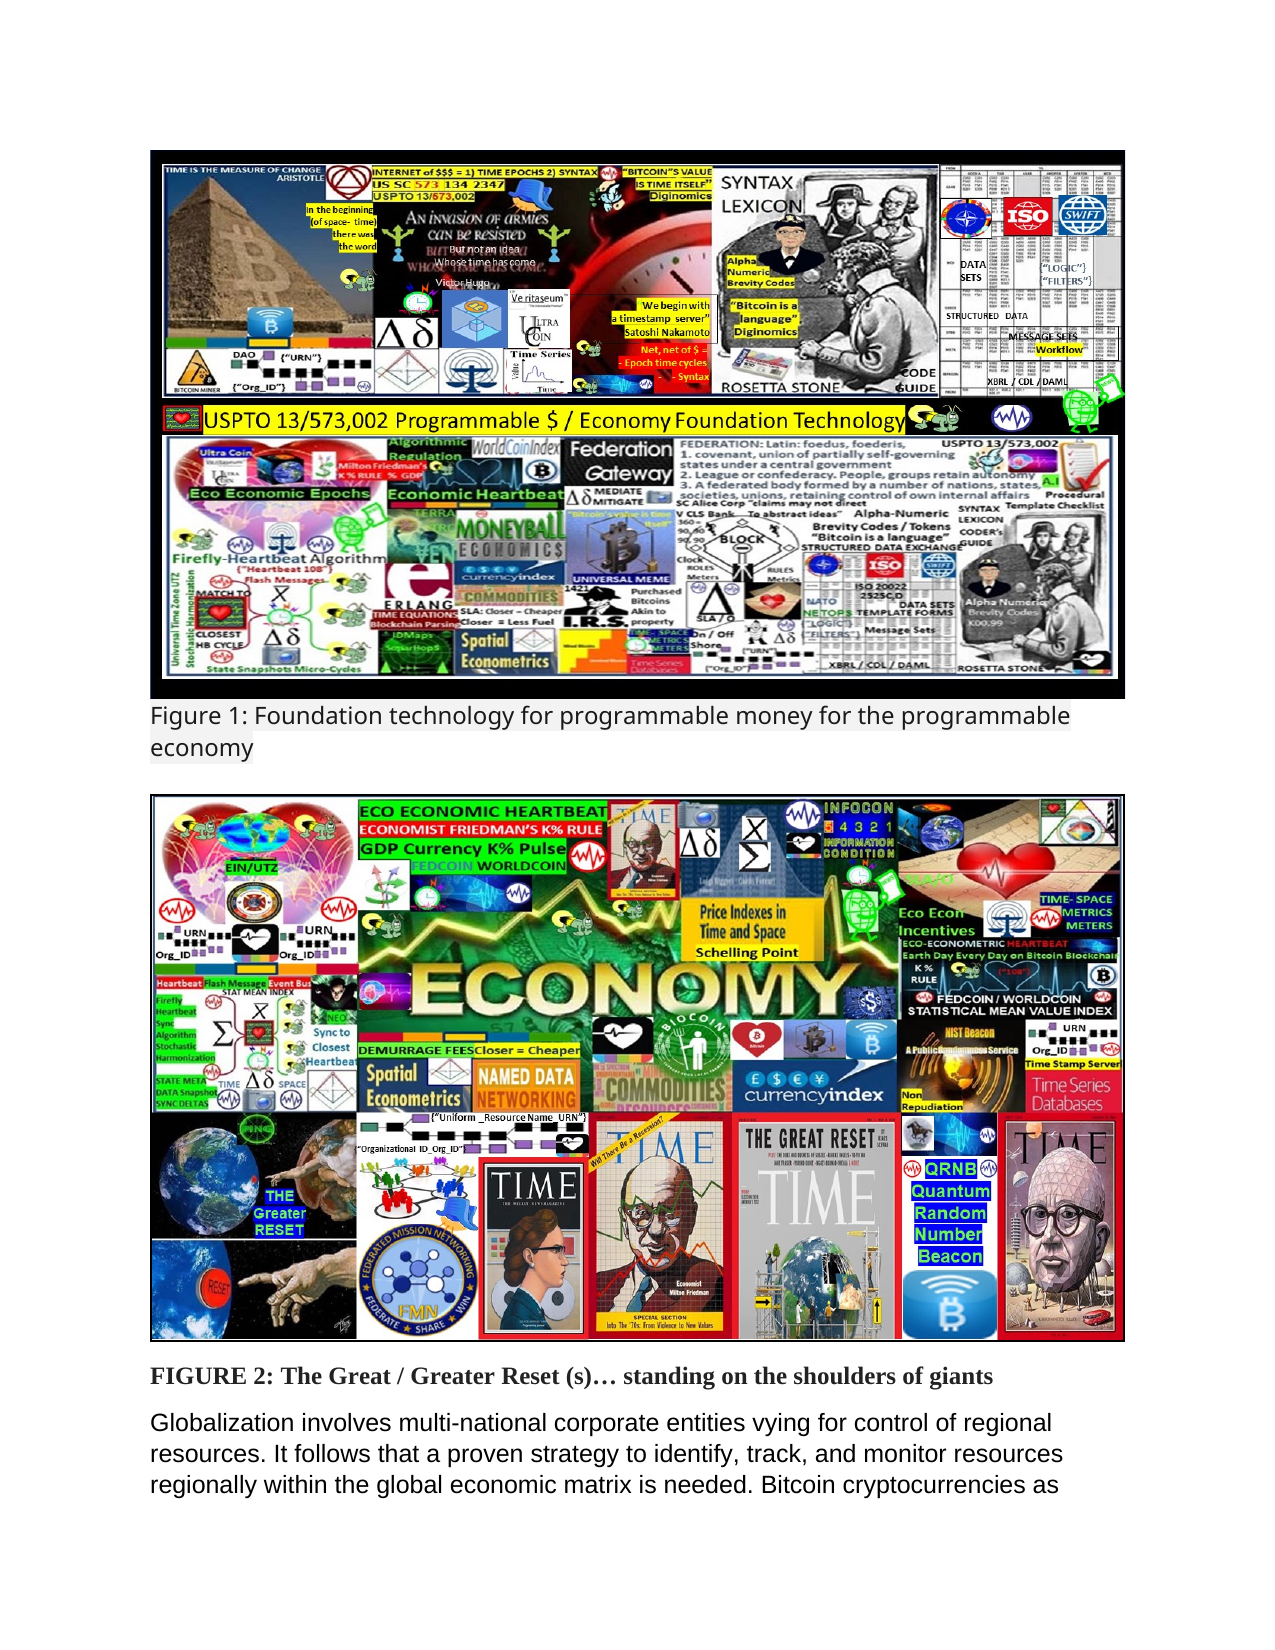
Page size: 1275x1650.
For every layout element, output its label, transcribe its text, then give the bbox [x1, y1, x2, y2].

picture [150, 150, 1125, 699]
picture [152, 796, 1123, 1340]
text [150, 1408, 1125, 1499]
text Figure 1: Foundation technology for programmable money for the programmable economy [253, 699, 1125, 764]
text FIGURE 2: The Great / Greater Reset (s)… standing on the shoulders of giants [150, 1361, 1125, 1389]
